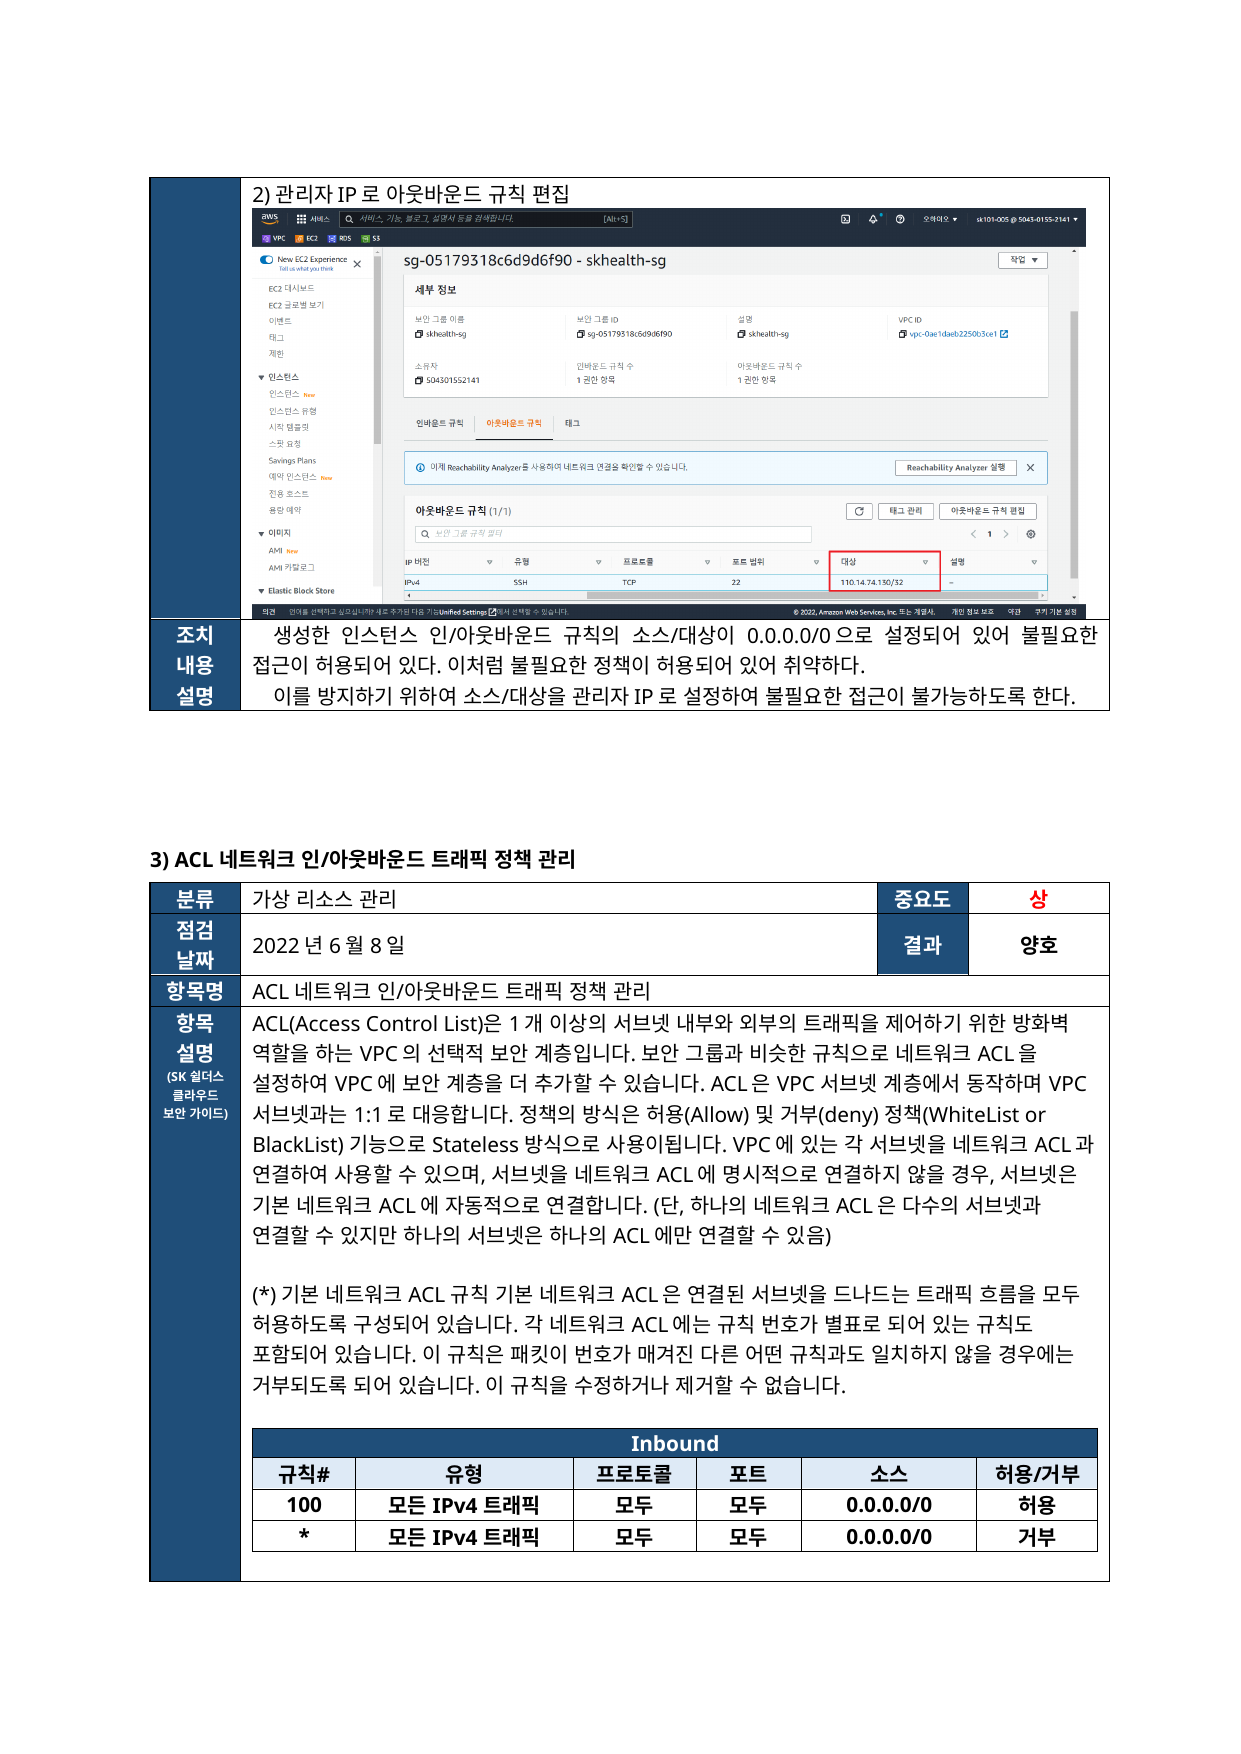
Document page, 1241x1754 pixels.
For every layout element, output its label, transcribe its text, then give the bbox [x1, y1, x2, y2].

table_cell ACL 네트워크 인/아웃바운드 트래픽 정책 관리 [241, 976, 1109, 1006]
table_cell 항목명 [151, 976, 240, 1006]
table_header 상 [969, 883, 1109, 913]
table_cell 생성한 인스턴스 인/아웃바운드 규칙의 소스/대상이 0.0.0.0/0으로 설정되어 있어 불필요한 접근이 허용되어 있다. 이처럼 불필요한 정책이 허용되어 있어 취약하다. 이를 방지하기 위하여 소스/대상을 관리자IP로 설정하여 불필요한 접근이 불가능하도록 한다. [241, 620, 1109, 710]
table_cell 2022년 6월 8일 [241, 914, 877, 974]
table_cell 점검 날짜 [151, 914, 240, 974]
table_cell 양호 [969, 914, 1109, 974]
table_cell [151, 1007, 240, 1581]
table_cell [241, 178, 1109, 618]
table_header 중요도 [878, 883, 968, 913]
picture [252, 208, 1086, 619]
subtitle 3) ACL 네트워크 인/아웃바운드 트래픽 정책 관리 [150, 843, 1090, 873]
table_cell 조치 내용 설명 [151, 620, 240, 710]
table_header 분류 [151, 883, 240, 913]
table_cell 결과 [878, 914, 968, 974]
table_cell 조치 내용 [151, 178, 240, 618]
table_header 가상 리소스 관리 [241, 883, 877, 913]
